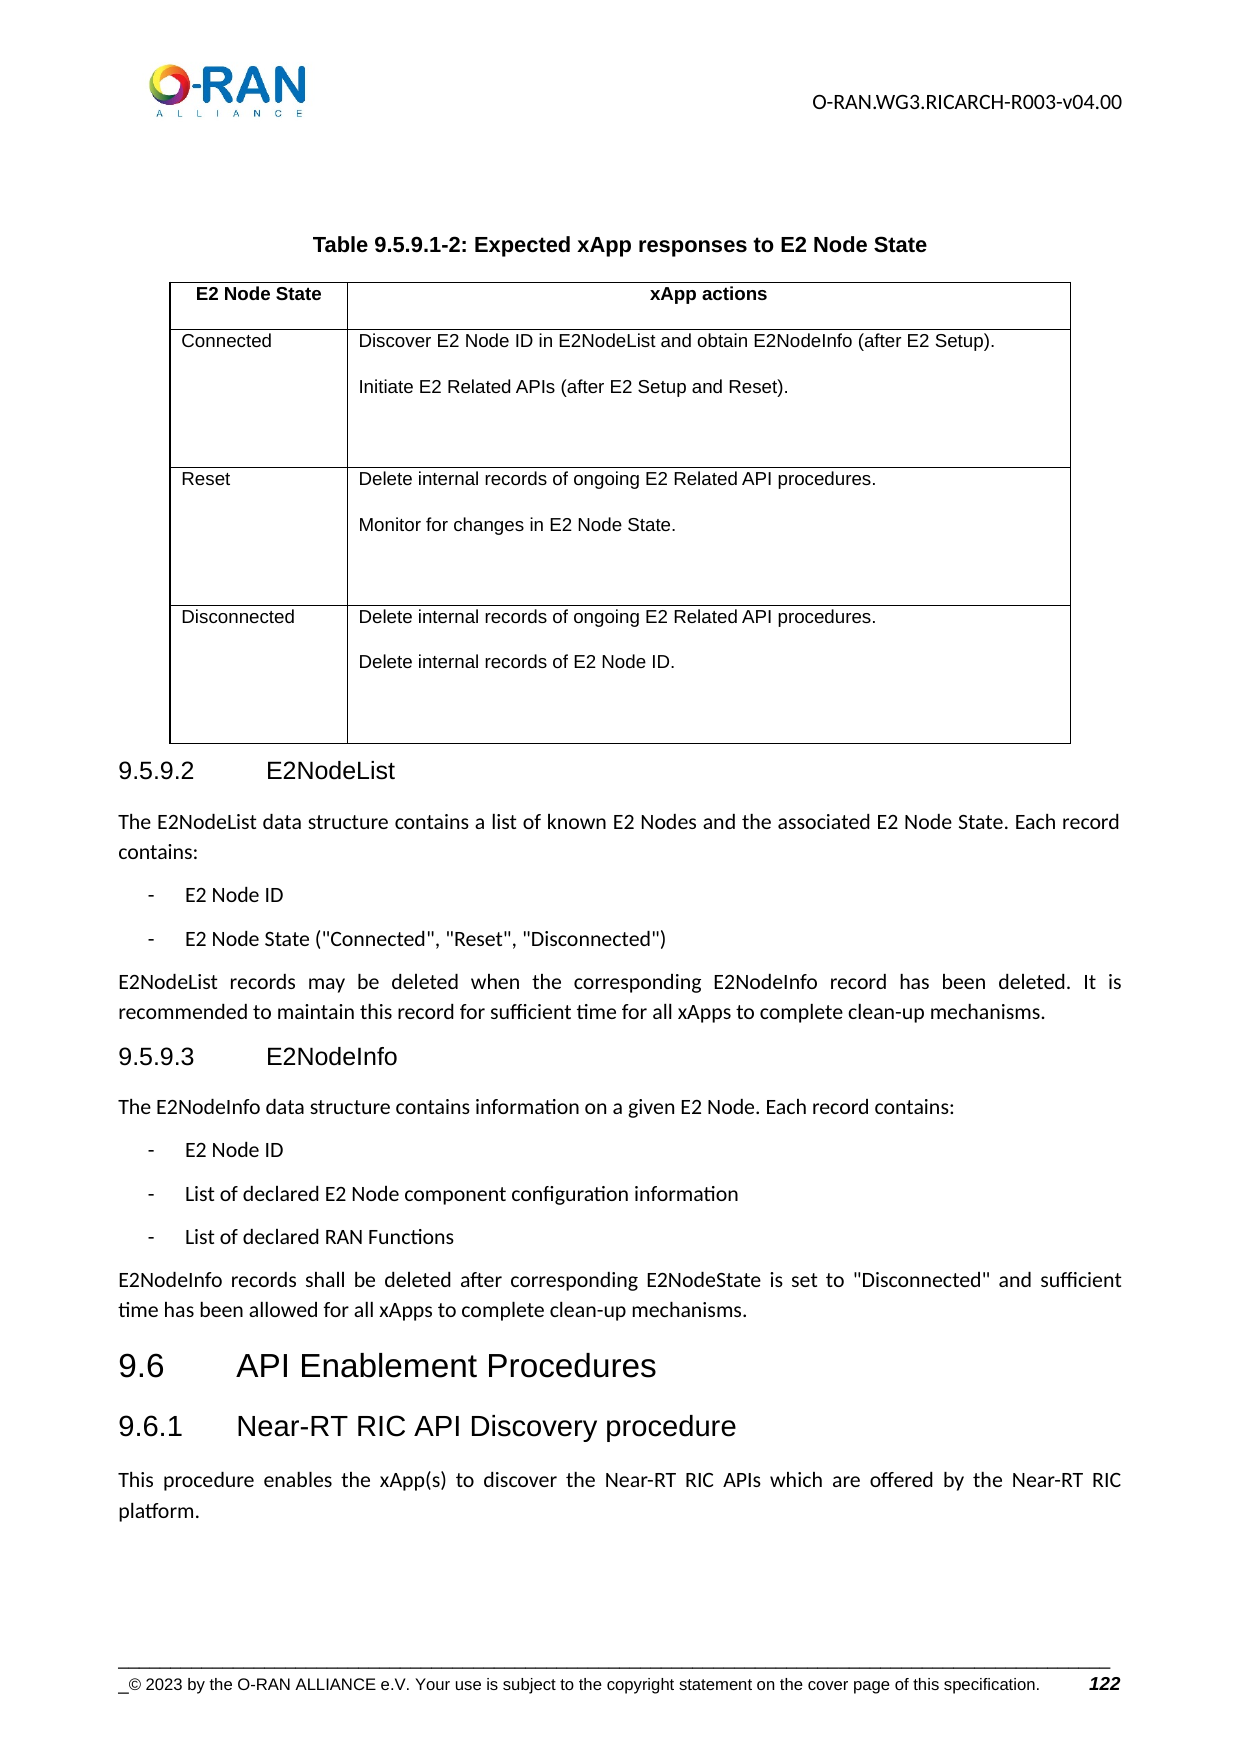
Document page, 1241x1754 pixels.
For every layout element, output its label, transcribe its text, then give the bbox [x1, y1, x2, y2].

text Table 9.5.9.1-2: Expected xApp responses to E2 Node State [118, 232, 1122, 257]
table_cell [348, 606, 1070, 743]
picture [139, 51, 315, 123]
subtitle 9.6 API Enablement Procedures [118, 1346, 1122, 1384]
text List of declared E2 Node component configuration information [148, 1180, 1122, 1206]
text The E2NodeList data structure contains a list of known E2 Nodes and the associated E2 Node State. Each record contains: [118, 808, 1122, 865]
text E2NodeList records may be deleted when the corresponding E2NodeInfo record has been deleted. It is recommended to maintain this record for sufficient time for all xApps to complete clean-up mechanisms. [118, 968, 1122, 1025]
subtitle 9.5.9.2 E2NodeList [118, 756, 1122, 785]
text E2 Node ID [148, 882, 1122, 908]
text E2 Node State ("Connected", "Reset", "Disconnected") [148, 925, 1122, 951]
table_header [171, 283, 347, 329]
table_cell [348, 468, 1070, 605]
subtitle 9.6.1 Near-RT RIC API Discovery procedure [118, 1409, 1122, 1442]
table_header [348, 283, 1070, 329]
text E2NodeInfo records shall be deleted after corresponding E2NodeState is set to "Disconnected" and sufficient time has been allowed for all xApps to complete clean-up mechanisms. [118, 1266, 1122, 1323]
text List of declared RAN Functions [148, 1223, 1122, 1249]
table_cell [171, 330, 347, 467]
text E2 Node ID [148, 1137, 1122, 1163]
text The E2NodeInfo data structure contains information on a given E2 Node. Each record contains: [118, 1093, 1122, 1120]
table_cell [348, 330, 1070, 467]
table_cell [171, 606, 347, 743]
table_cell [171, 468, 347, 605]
subtitle 9.5.9.3 E2NodeInfo [118, 1042, 1122, 1070]
text This procedure enables the xApp(s) to discover the Near-RT RIC APIs which are offered by the Near-RT RIC platform. [118, 1466, 1122, 1523]
